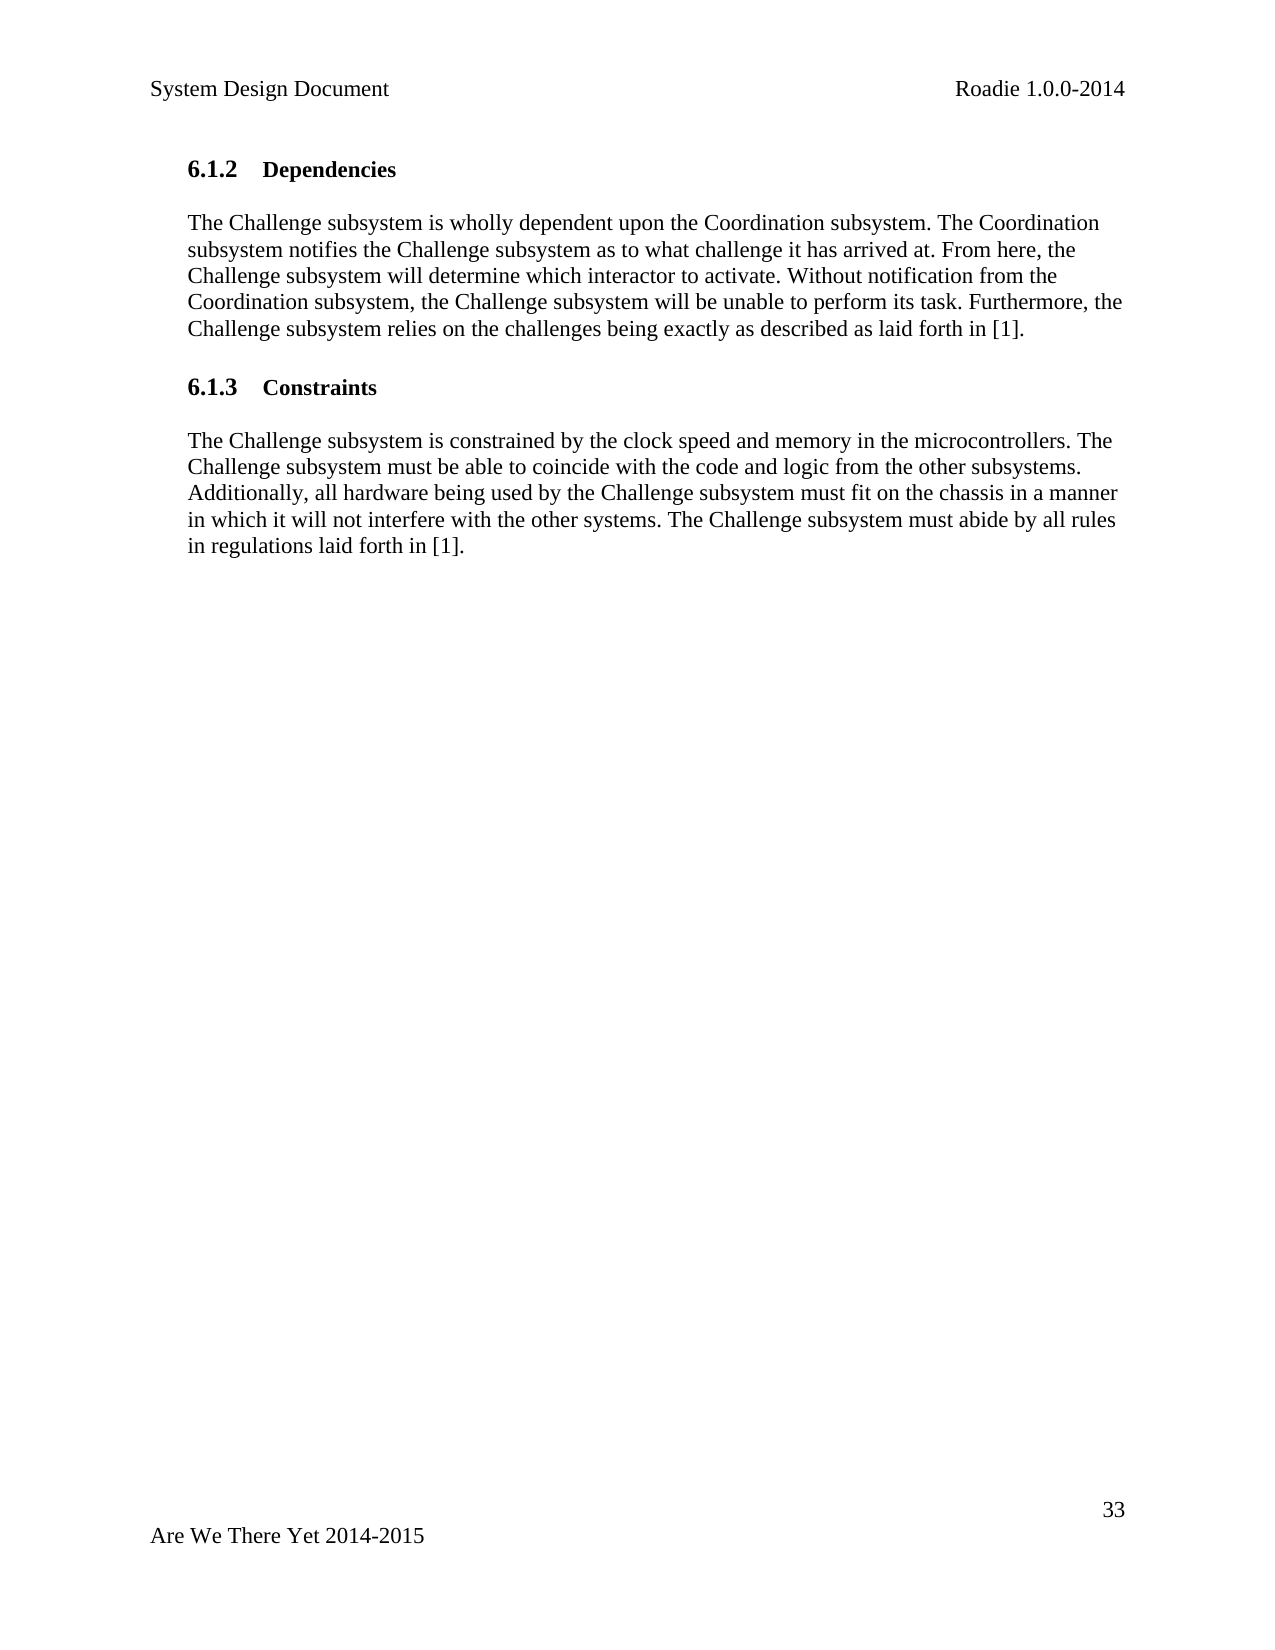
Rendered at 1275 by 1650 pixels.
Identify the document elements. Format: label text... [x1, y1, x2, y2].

subtitle Dependencies [187, 154, 1125, 183]
text The Challenge subsystem is wholly dependent upon the Coordination subsystem. The Coordination subsystem notifies the Challenge subsystem as to what challenge it has arrived at. From here, the Challenge subsystem will determine which interactor to activate. Without notification from the Coordination subsystem, the Challenge subsystem will be unable to perform its task. Furthermore, the Challenge subsystem relies on the challenges being exactly as described as laid forth in [1]. [187, 209, 1125, 341]
text The Challenge subsystem is constrained by the clock speed and memory in the microcontrollers. The Challenge subsystem must be able to coincide with the code and logic from the other subsystems. Additionally, all hardware being used by the Challenge subsystem must fit on the chassis in a manner in which it will not interfere with the other systems. The Challenge subsystem must abide by all rules in regulations laid forth in [1]. [187, 427, 1125, 558]
subtitle Constraints [187, 372, 1125, 400]
